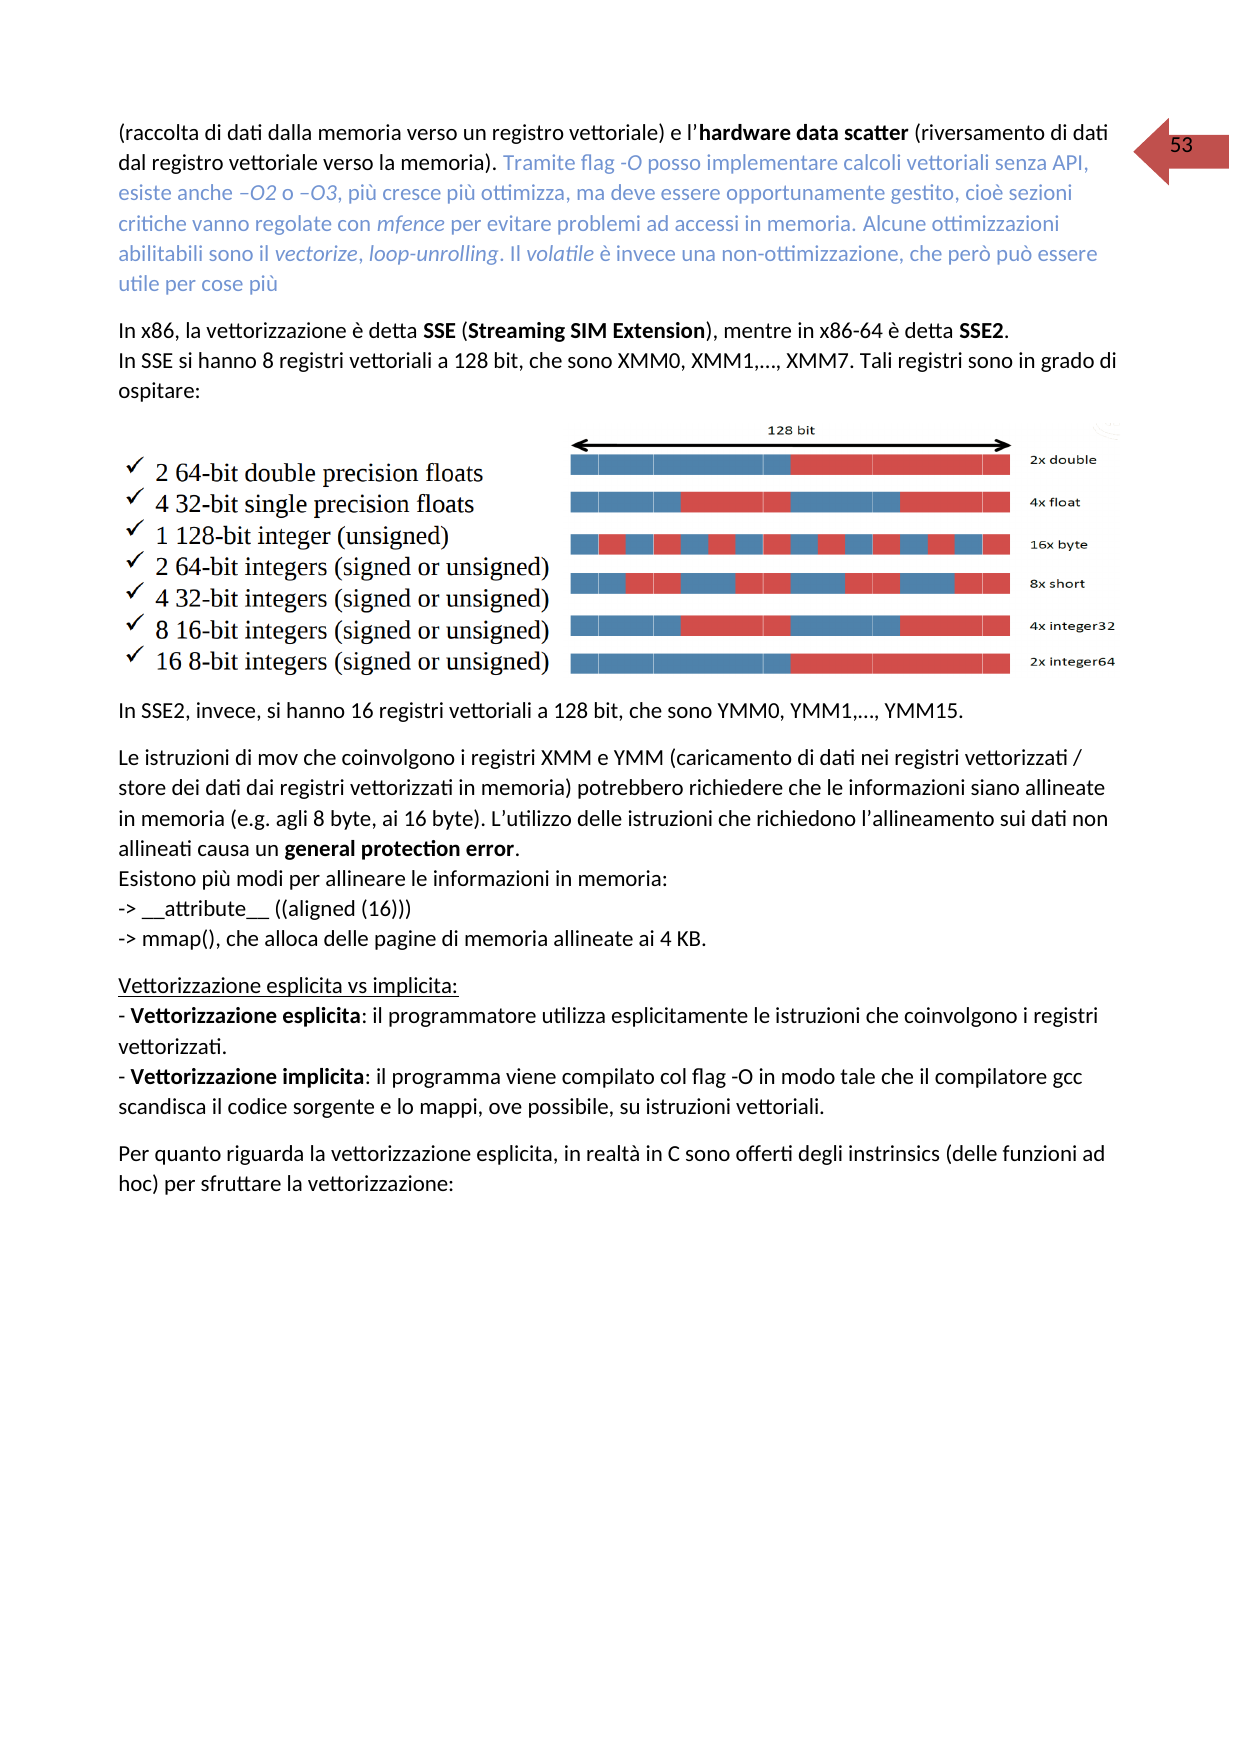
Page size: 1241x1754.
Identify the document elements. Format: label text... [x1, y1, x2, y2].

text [118, 118, 1122, 297]
text Vettorizzazione esplicita vs implicita: - Vettorizzazione esplicita: il programmatore utilizza esplicitamente le istruzioni che coinvolgono i registri vettorizzati. - Vettorizzazione implicita: il programma viene compilato col flag -O in modo tale che il compilatore gcc scandisca il codice sorgente e lo mappi, ove possibile, su istruzioni vettoriali. [118, 971, 1122, 1120]
picture [562, 423, 1121, 678]
text Per quanto riguarda la vettorizzazione esplicita, in realtà in C sono offerti degli instrinsics (delle funzioni ad hoc) per sfruttare la vettorizzazione: [118, 1139, 1122, 1197]
text In SSE2, invece, si hanno 16 registri vettoriali a 128 bit, che sono YMM0, YMM1,…, YMM15. [118, 696, 1122, 724]
text In x86, la vettorizzazione è detta SSE (Streaming SIM Extension), mentre in x86-64 è detta SSE2. In SSE si hanno 8 registri vettoriali a 128 bit, che sono XMM0, XMM1,…, XMM7. Tali registri sono in grado di ospitare: [118, 316, 1122, 404]
text Le istruzioni di mov che coinvolgono i registri XMM e YMM (caricamento di dati nei registri vettorizzati / store dei dati dai registri vettorizzati in memoria) potrebbero richiedere che le informazioni siano allineate in memoria (e.g. agli 8 byte, ai 16 byte). L’utilizzo delle istruzioni che richiedono l’allineamento sui dati non allineati causa un general protection error. Esistono più modi per allineare le informazioni in memoria: -> __attribute__ ((aligned (16))) -> mmap(), che alloca delle pagine di memoria allineate ai 4 KB. [118, 743, 1122, 953]
picture [118, 451, 558, 678]
